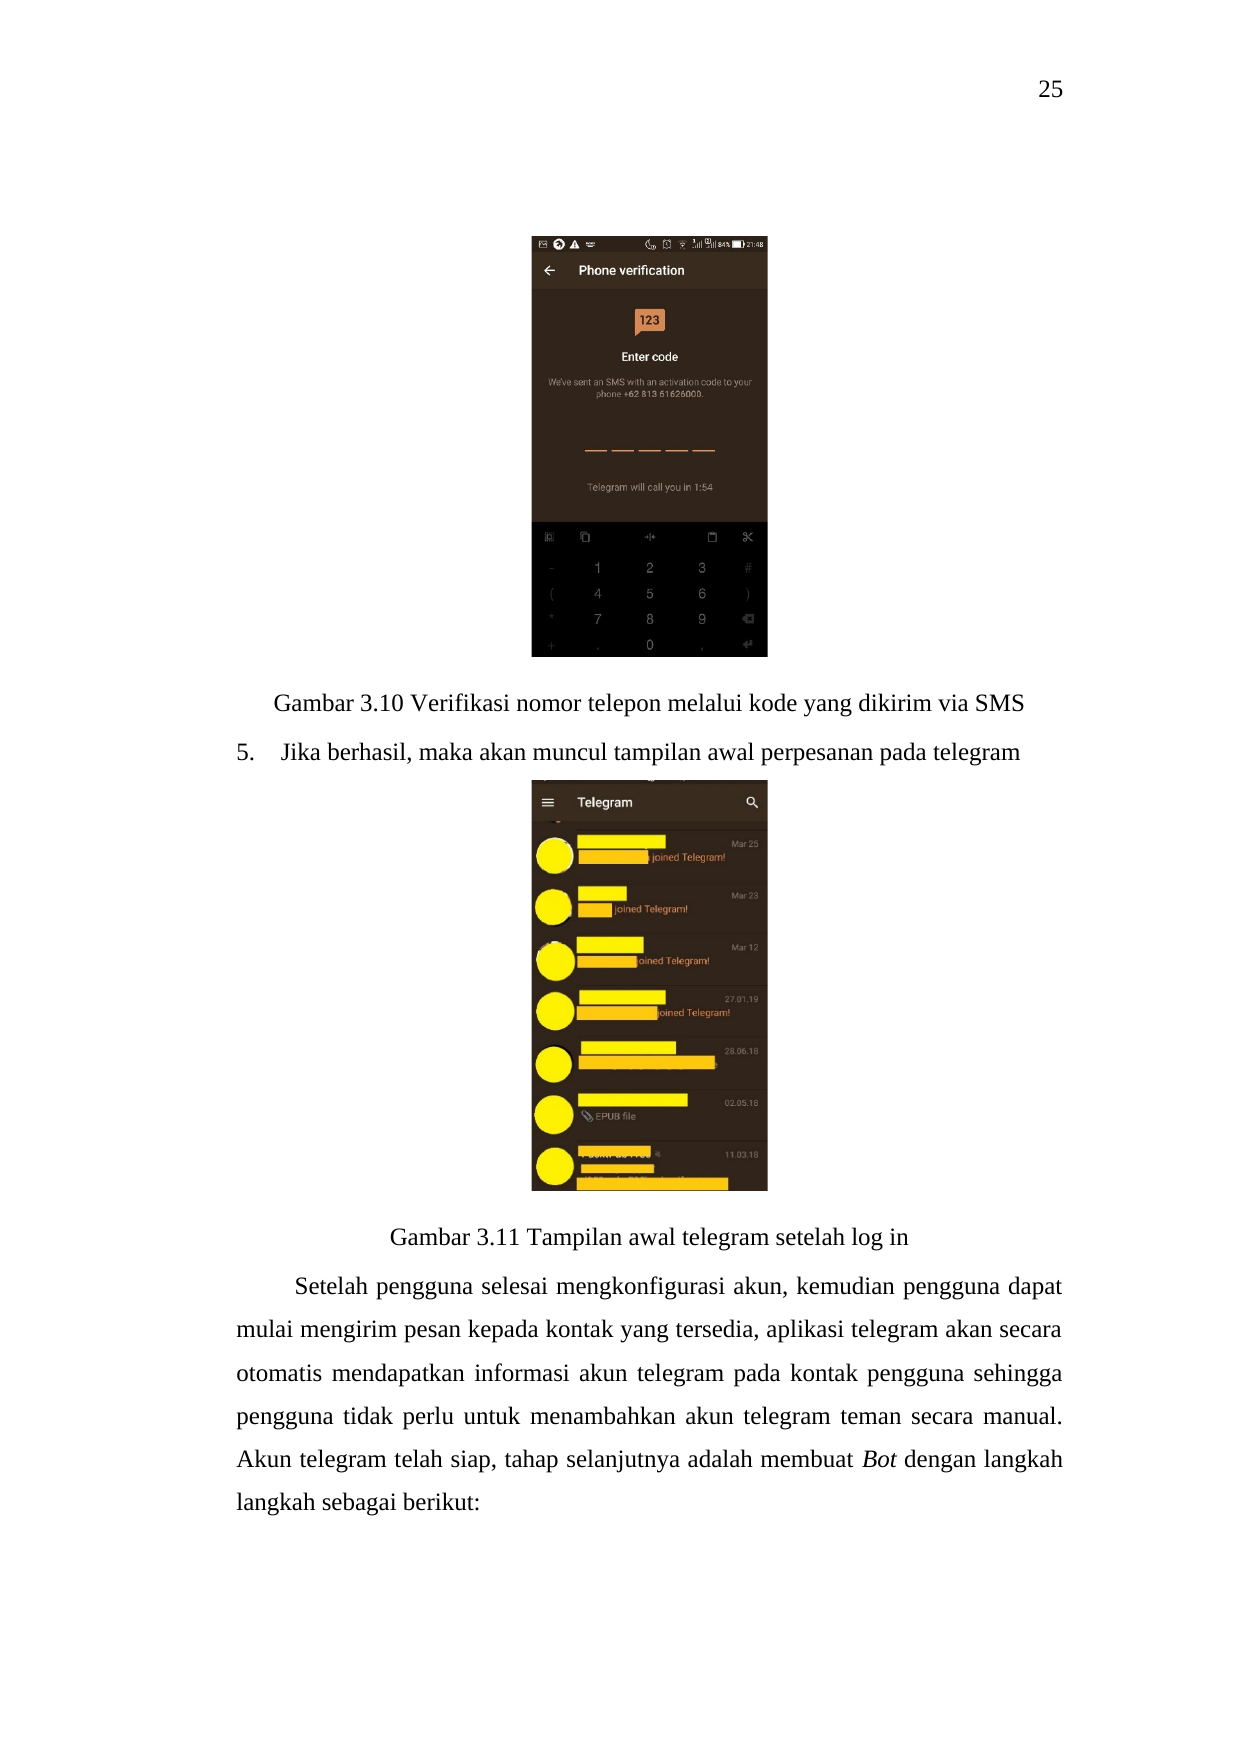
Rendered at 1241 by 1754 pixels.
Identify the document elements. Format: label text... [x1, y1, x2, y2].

picture [531, 780, 768, 1191]
list Jika berhasil, maka akan muncul tampilan awal perpesanan pada telegram [236, 737, 1063, 766]
text Setelah pengguna selesai mengkonfigurasi akun, kemudian pengguna dapat mulai mengirim pesan kepada kontak yang tersedia, aplikasi telegram akan secara otomatis mendapatkan informasi akun telegram pada kontak pengguna sehingga pengguna tidak perlu untuk menambahkan akun telegram teman secara manual. Akun telegram telah siap, tahap selanjutnya adalah membuat Bot dengan langkah langkah sebagai berikut: [236, 1271, 1063, 1516]
picture [531, 236, 768, 657]
